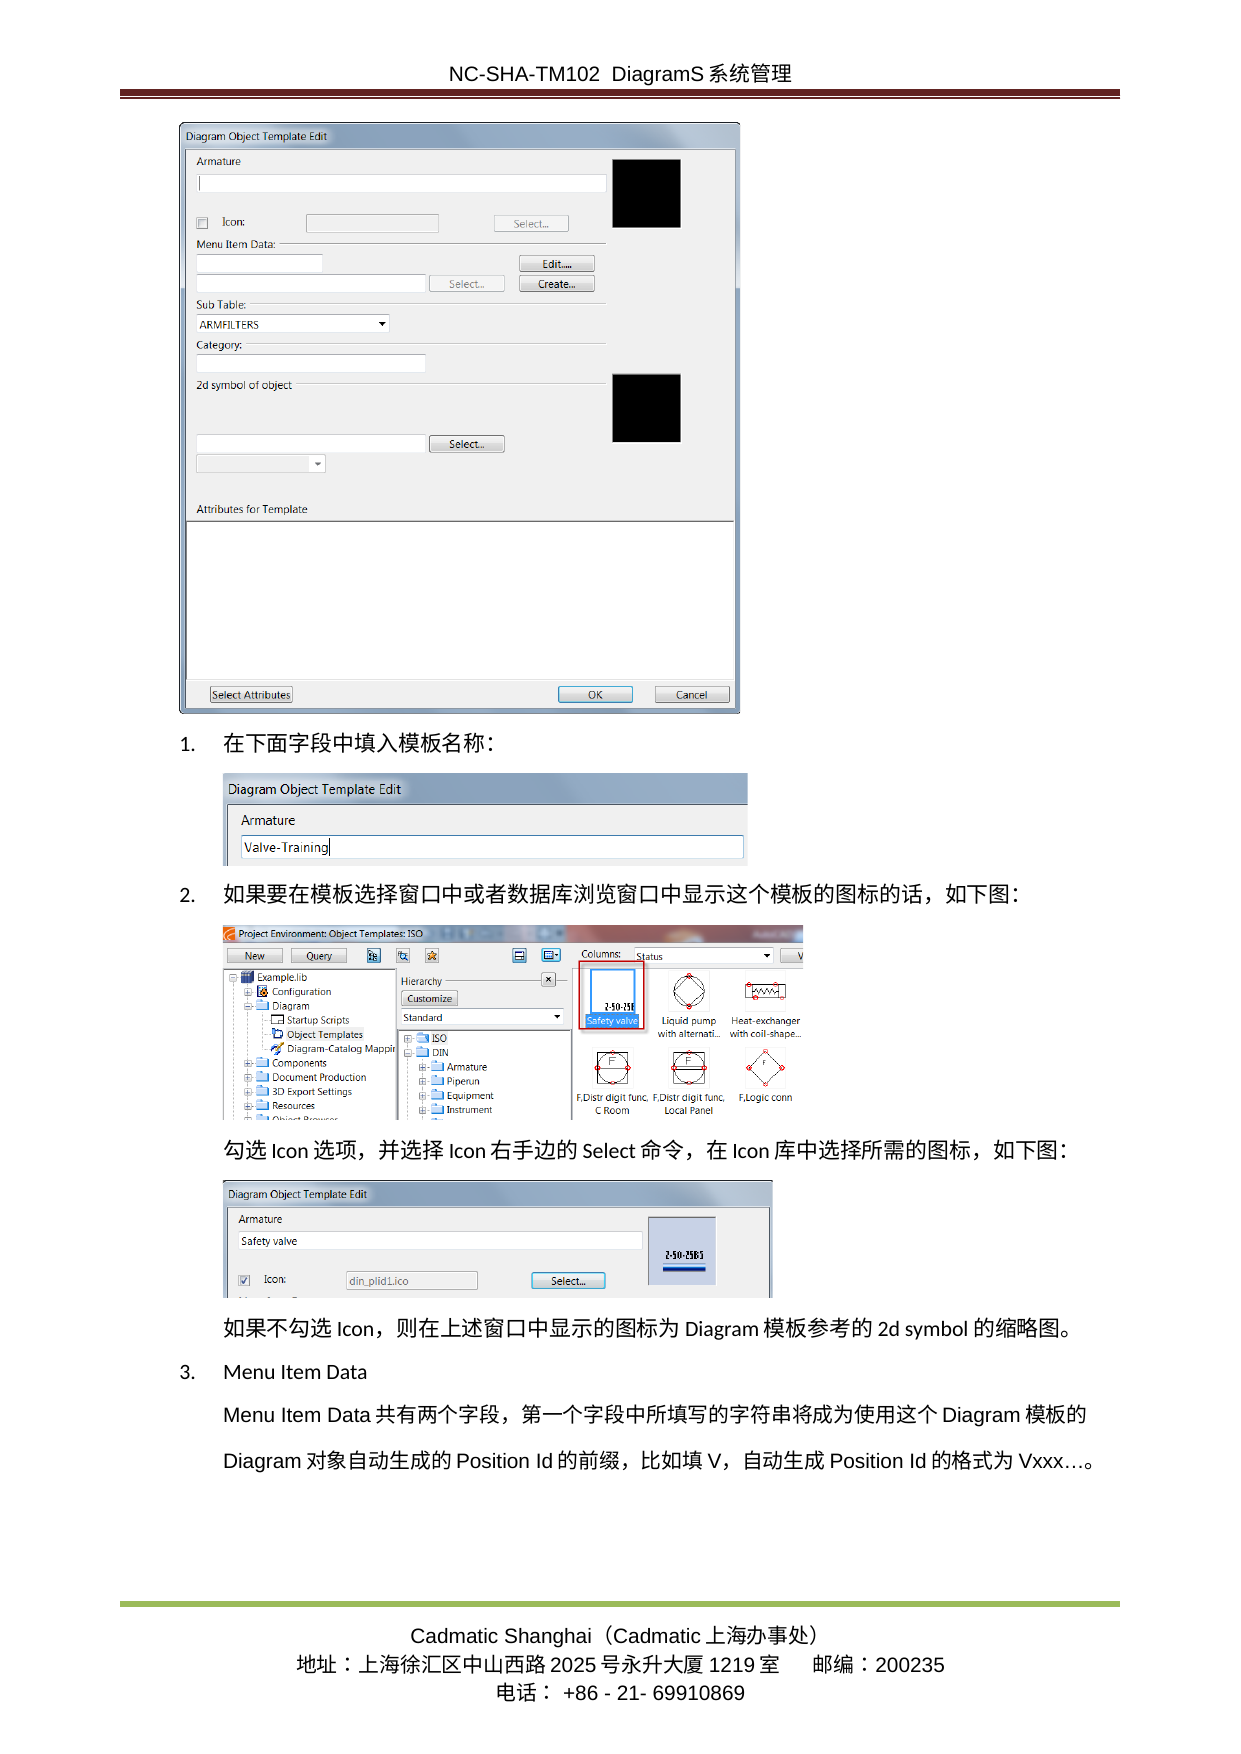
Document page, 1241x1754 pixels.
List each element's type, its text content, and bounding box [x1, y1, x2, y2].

picture [179, 122, 741, 714]
picture [222, 1180, 773, 1298]
list 如果要在模板选择窗口中或者数据库浏览窗口中显示这个模板的图标的话，如下图： [179, 877, 1120, 909]
list 如果不勾选Icon，则在上述窗口中显示的图标为Diagram模板参考的2d symbol的缩略图。 [223, 1311, 1120, 1343]
picture [222, 773, 748, 866]
list 在下面字段中填入模板名称： [179, 726, 1120, 758]
list Menu Item Data [179, 1358, 1120, 1385]
text Menu Item Data共有两个字段，第一个字段中所填写的字符串将成为使用这个Diagram模板的Diagram对象自动生成的Position Id的前缀，比如填V，自动生成Position Id的格式为Vxxx…。 [223, 1398, 1120, 1474]
picture [222, 925, 804, 1120]
list 勾选Icon选项，并选择Icon右手边的Select命令，在Icon库中选择所需的图标，如下图： [223, 1133, 1120, 1165]
